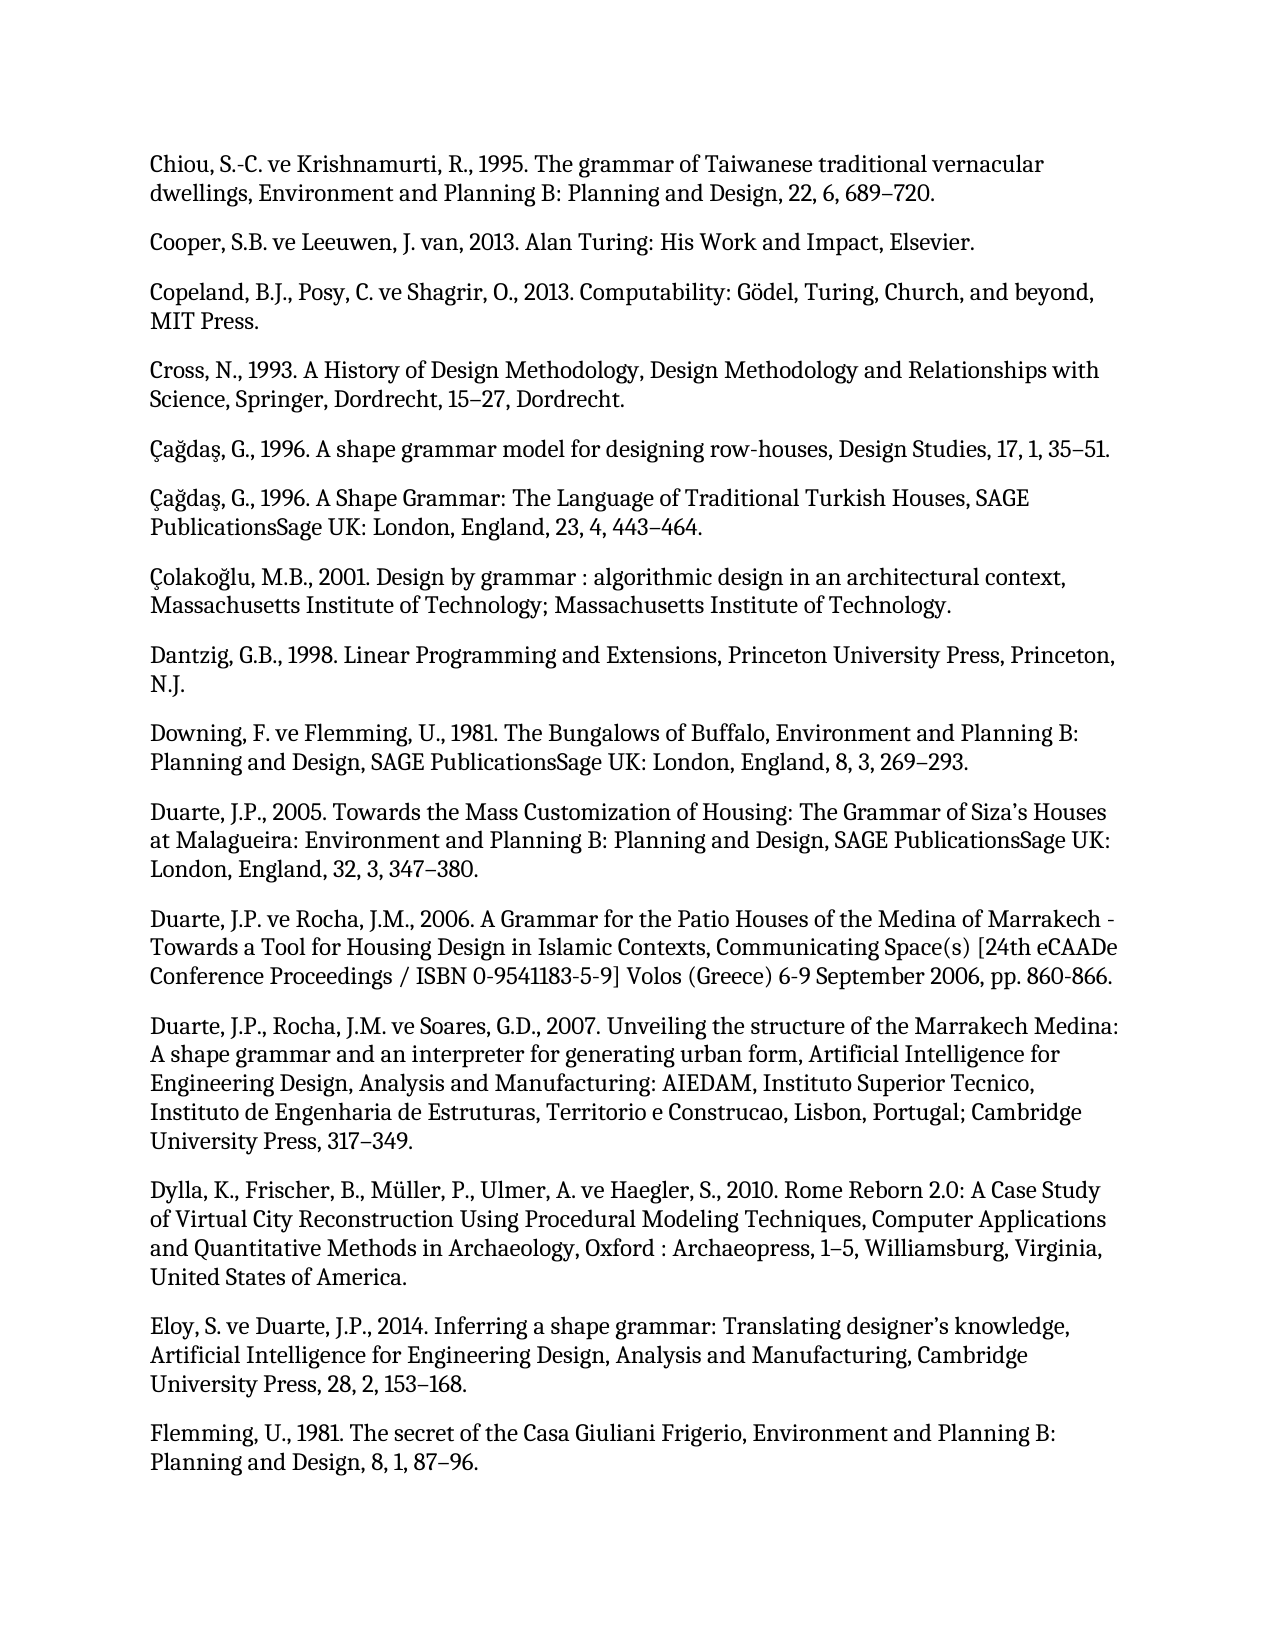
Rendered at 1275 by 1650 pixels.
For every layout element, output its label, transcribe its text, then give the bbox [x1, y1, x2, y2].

text Cross, N., 1993. A History of Design Methodology, Design Methodology and Relationships with Science, Springer, Dordrecht, 15–27, Dordrecht. [150, 356, 1125, 414]
text Duarte, J.P., Rocha, J.M. ve Soares, G.D., 2007. Unveiling the structure of the Marrakech Medina: A shape grammar and an interpreter for generating urban form, Artificial Intelligence for Engineering Design, Analysis and Manufacturing: AIEDAM, Instituto Superior Tecnico, Instituto de Engenharia de Estruturas, Territorio e Construcao, Lisbon, Portugal; Cambridge University Press, 317–349. [150, 1012, 1125, 1155]
text Çağdaş, G., 1996. A shape grammar model for designing row-houses, Design Studies, 17, 1, 35–51. [150, 434, 1125, 463]
text Chiou, S.-C. ve Krishnamurti, R., 1995. The grammar of Taiwanese traditional vernacular dwellings, Environment and Planning B: Planning and Design, 22, 6, 689–720. [150, 150, 1125, 207]
text Dylla, K., Frischer, B., Müller, P., Ulmer, A. ve Haegler, S., 2010. Rome Reborn 2.0: A Case Study of Virtual City Reconstruction Using Procedural Modeling Techniques, Computer Applications and Quantitative Methods in Archaeology, Oxford : Archaeopress, 1–5, Williamsburg, Virginia, United States of America. [150, 1176, 1125, 1291]
text Çolakoğlu, M.B., 2001. Design by grammar : algorithmic design in an architectural context, Massachusetts Institute of Technology; Massachusetts Institute of Technology. [150, 562, 1125, 620]
text Duarte, J.P., 2005. Towards the Mass Customization of Housing: The Grammar of Siza’s Houses at Malagueira: Environment and Planning B: Planning and Design, SAGE PublicationsSage UK: London, England, 32, 3, 347–380. [150, 797, 1125, 884]
text Downing, F. ve Flemming, U., 1981. The Bungalows of Buffalo, Environment and Planning B: Planning and Design, SAGE PublicationsSage UK: London, England, 8, 3, 269–293. [150, 719, 1125, 777]
text Çağdaş, G., 1996. A Shape Grammar: The Language of Traditional Turkish Houses, SAGE PublicationsSage UK: London, England, 23, 4, 443–464. [150, 484, 1125, 542]
text Flemming, U., 1981. The secret of the Casa Giuliani Frigerio, Environment and Planning B: Planning and Design, 8, 1, 87–96. [150, 1419, 1125, 1477]
text Copeland, B.J., Posy, C. ve Shagrir, O., 2013. Computability: Gödel, Turing, Church, and beyond, MIT Press. [150, 278, 1125, 335]
text Duarte, J.P. ve Rocha, J.M., 2006. A Grammar for the Patio Houses of the Medina of Marrakech - Towards a Tool for Housing Design in Islamic Contexts, Communicating Space(s) [24th eCAADe Conference Proceedings / ISBN 0-9541183-5-9] Volos (Greece) 6-9 September 2006, pp. 860-866. [150, 904, 1125, 991]
text Cooper, S.B. ve Leeuwen, J. van, 2013. Alan Turing: His Work and Impact, Elsevier. [150, 228, 1125, 257]
text Dantzig, G.B., 1998. Linear Programming and Extensions, Princeton University Press, Princeton, N.J. [150, 641, 1125, 698]
text Eloy, S. ve Duarte, J.P., 2014. Inferring a shape grammar: Translating designer’s knowledge, Artificial Intelligence for Engineering Design, Analysis and Manufacturing, Cambridge University Press, 28, 2, 153–168. [150, 1312, 1125, 1398]
